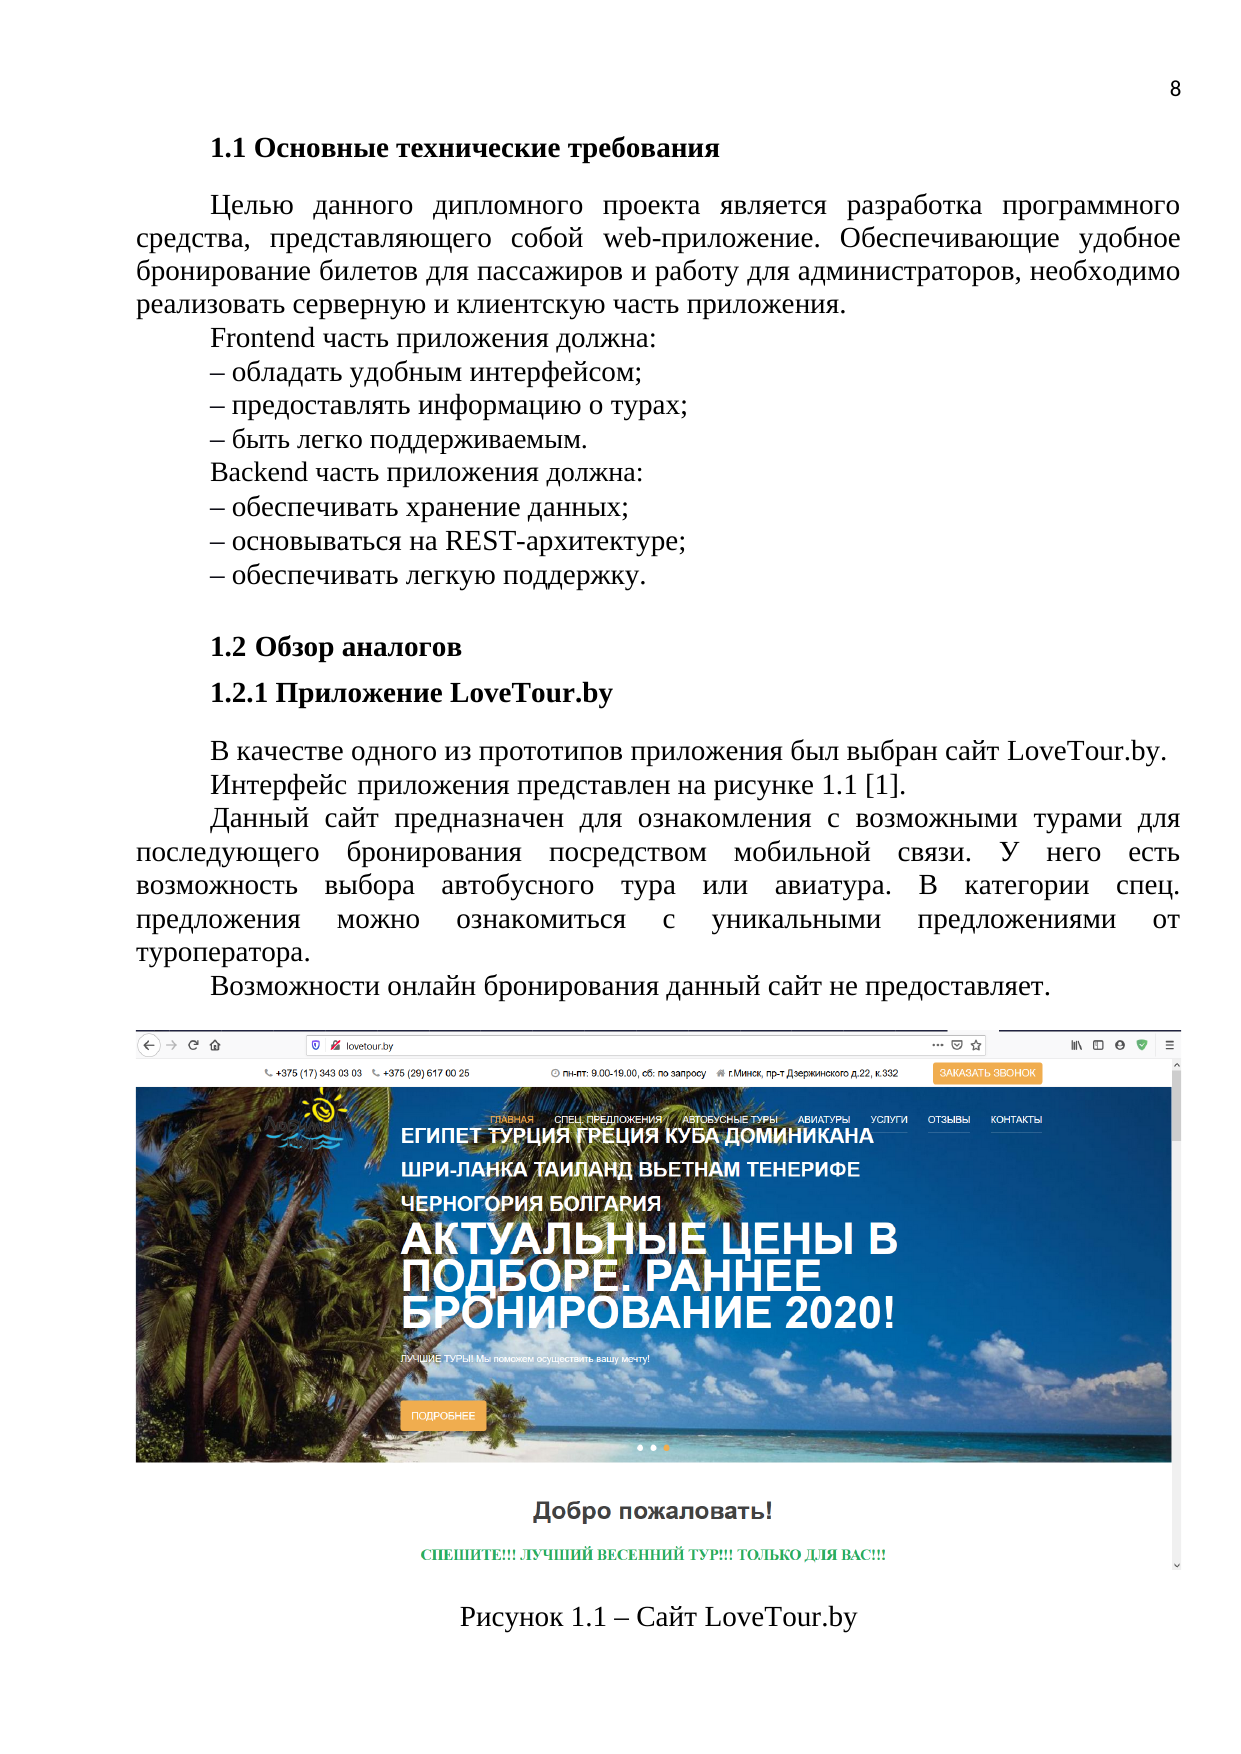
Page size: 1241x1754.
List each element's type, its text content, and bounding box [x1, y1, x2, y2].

text В качестве одного из прототипов приложения был выбран сайт LoveTour.by. [136, 733, 1181, 767]
list обеспечивать хранение данных; [136, 489, 1184, 522]
list обладать удобным интерфейсом; [136, 354, 1181, 387]
list предоставлять информацию о турах; [136, 387, 1181, 421]
text Интерфейс приложения представлен на рисунке 1.1 [1]. [136, 767, 1181, 800]
subtitle 1.2.1 Приложение LoveTour.by [136, 675, 1181, 708]
text Backend часть приложения должна: [121, 454, 669, 488]
subtitle Обзор аналогов [210, 629, 1181, 662]
list основываться на REST-архитектуре; [136, 523, 1184, 556]
list быть легко поддерживаемым. [136, 421, 1181, 454]
list обеспечивать легкую поддержку. [136, 557, 1184, 591]
subtitle 1.1 Основные технические требования [136, 130, 1181, 163]
text Данный сайт предназначен для ознакомления с возможными турами для последующего бронирования посредством мобильной связи. У него есть возможность выбора автобусного тура или авиатура. В категории спец. предложения можно ознакомиться с уникальными предложениями от туроператора. [136, 800, 1181, 968]
text Возможности онлайн бронирования данный сайт не предоставляет. [136, 968, 1181, 1002]
text Целью данного дипломного проекта является разработка программного средства, представляющего собой web-приложение. Обеспечивающие удобное бронирование билетов для пассажиров и работу для администраторов, необходимо реализовать серверную и клиентскую часть приложения. [136, 188, 1181, 320]
picture [135, 1030, 1182, 1570]
text Frontend часть приложения должна: [136, 320, 1181, 354]
text Рисунок 1.1 – Сайт LoveTour.by [136, 1599, 1181, 1632]
